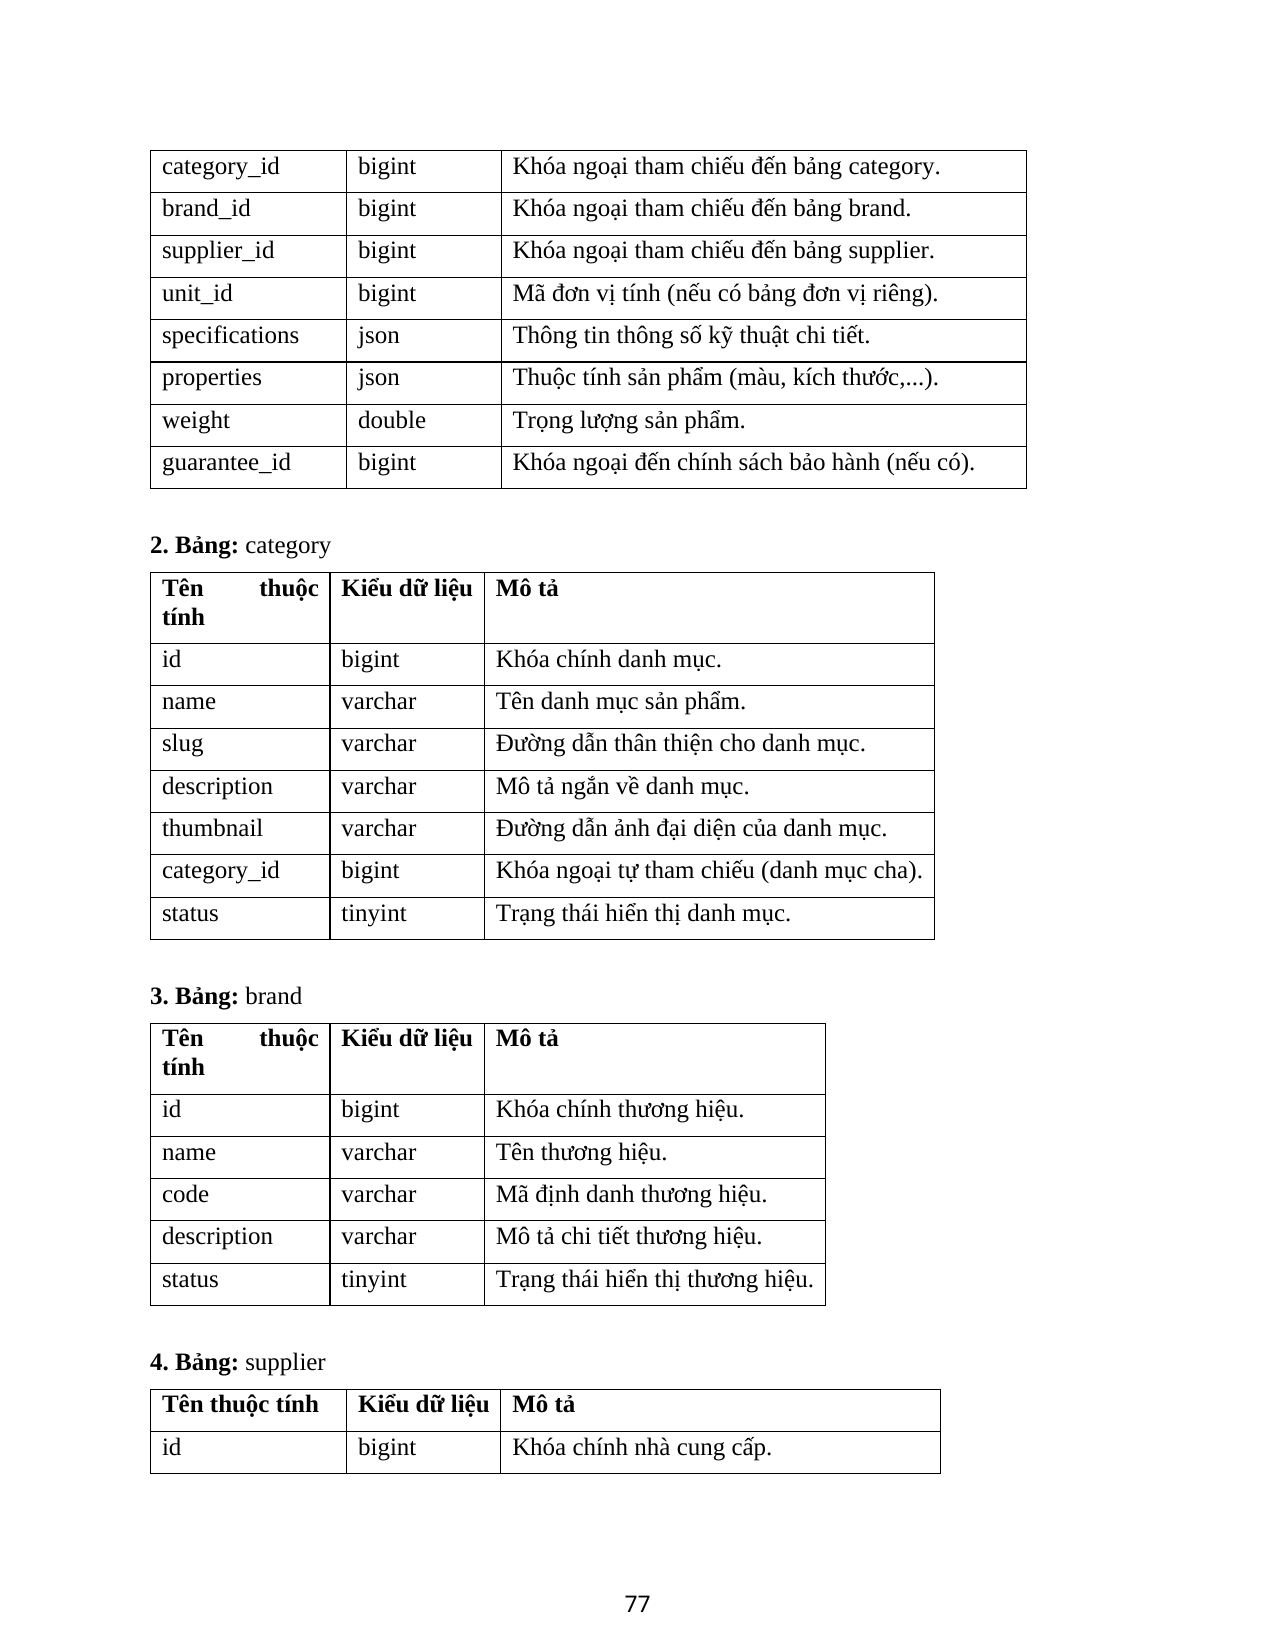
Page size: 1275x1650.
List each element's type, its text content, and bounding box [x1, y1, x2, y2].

table_cell varchar [331, 729, 484, 770]
table_cell id [151, 1432, 346, 1473]
text 3. Bảng: brand [150, 981, 1125, 1010]
table_cell properties [151, 363, 346, 404]
table_cell json [347, 363, 501, 404]
table_cell Khóa chính danh mục. [485, 644, 934, 685]
table_header Mô tả [485, 573, 934, 643]
table_cell bigint [347, 193, 501, 234]
table_cell Trọng lượng sản phẩm. [502, 405, 1026, 446]
table_cell category_id [151, 151, 346, 192]
table_cell Khóa ngoại tự tham chiếu (danh mục cha). [485, 855, 934, 897]
table_cell Trạng thái hiển thị thương hiệu. [485, 1264, 825, 1305]
table_cell description [151, 1221, 329, 1263]
table_header Tên thuộc tính [151, 1024, 329, 1093]
table_cell bigint [331, 1095, 484, 1136]
table_cell Khóa ngoại đến chính sách bảo hành (nếu có). [502, 447, 1026, 488]
table_cell slug [151, 729, 329, 770]
table_cell Mô tả ngắn về danh mục. [485, 771, 934, 812]
table_header Kiểu dữ liệu [331, 573, 484, 643]
table_cell Khóa chính nhà cung cấp. [501, 1432, 940, 1473]
table_cell description [151, 771, 329, 812]
table_cell guarantee_id [151, 447, 346, 488]
table_cell Khóa chính thương hiệu. [485, 1095, 825, 1136]
table_cell tinyint [331, 898, 484, 939]
table_cell double [347, 405, 501, 446]
table_cell status [151, 898, 329, 939]
table_cell varchar [331, 771, 484, 812]
table_cell Khóa ngoại tham chiếu đến bảng brand. [502, 193, 1026, 234]
table_cell Mô tả chi tiết thương hiệu. [485, 1221, 825, 1263]
table_cell name [151, 686, 329, 727]
table_header Kiểu dữ liệu [331, 1024, 484, 1093]
table_cell unit_id [151, 278, 346, 319]
table_cell varchar [331, 813, 484, 854]
table_cell Mã đơn vị tính (nếu có bảng đơn vị riêng). [502, 278, 1026, 319]
table_cell bigint [347, 447, 501, 488]
table_cell bigint [347, 236, 501, 277]
table_header Tên thuộc tính [151, 573, 329, 643]
table_cell specifications [151, 320, 346, 361]
table_cell bigint [331, 855, 484, 897]
table_cell thumbnail [151, 813, 329, 854]
table_header Mô tả [485, 1024, 825, 1093]
table_cell id [151, 644, 329, 685]
table_cell bigint [347, 1432, 500, 1473]
table_cell json [347, 320, 501, 361]
table_cell brand_id [151, 193, 346, 234]
text 4. Bảng: supplier [150, 1347, 1125, 1376]
table_cell Đường dẫn thân thiện cho danh mục. [485, 729, 934, 770]
table_cell weight [151, 405, 346, 446]
table_cell bigint [347, 151, 501, 192]
table_cell Tên thương hiệu. [485, 1137, 825, 1178]
table_cell id [151, 1095, 329, 1136]
table_header Tên thuộc tính [151, 1390, 346, 1431]
table_cell Thuộc tính sản phẩm (màu, kích thước,...). [502, 363, 1026, 404]
table_cell Đường dẫn ảnh đại diện của danh mục. [485, 813, 934, 854]
table_cell Thông tin thông số kỹ thuật chi tiết. [502, 320, 1026, 361]
text 2. Bảng: category [150, 531, 1125, 559]
table_cell varchar [331, 1179, 484, 1220]
table_cell code [151, 1179, 329, 1220]
table_cell varchar [331, 1137, 484, 1178]
table_cell varchar [331, 686, 484, 727]
table_header Kiểu dữ liệu [347, 1390, 500, 1431]
table_cell name [151, 1137, 329, 1178]
table_cell Khóa ngoại tham chiếu đến bảng category. [502, 151, 1026, 192]
table_cell varchar [331, 1221, 484, 1263]
table_cell Mã định danh thương hiệu. [485, 1179, 825, 1220]
table_header Mô tả [501, 1390, 940, 1431]
table_cell category_id [151, 855, 329, 897]
table_cell Tên danh mục sản phẩm. [485, 686, 934, 727]
table_cell Trạng thái hiển thị danh mục. [485, 898, 934, 939]
table_cell bigint [347, 278, 501, 319]
table_cell bigint [331, 644, 484, 685]
table_cell status [151, 1264, 329, 1305]
table_cell supplier_id [151, 236, 346, 277]
table_cell Khóa ngoại tham chiếu đến bảng supplier. [502, 236, 1026, 277]
table_cell tinyint [331, 1264, 484, 1305]
